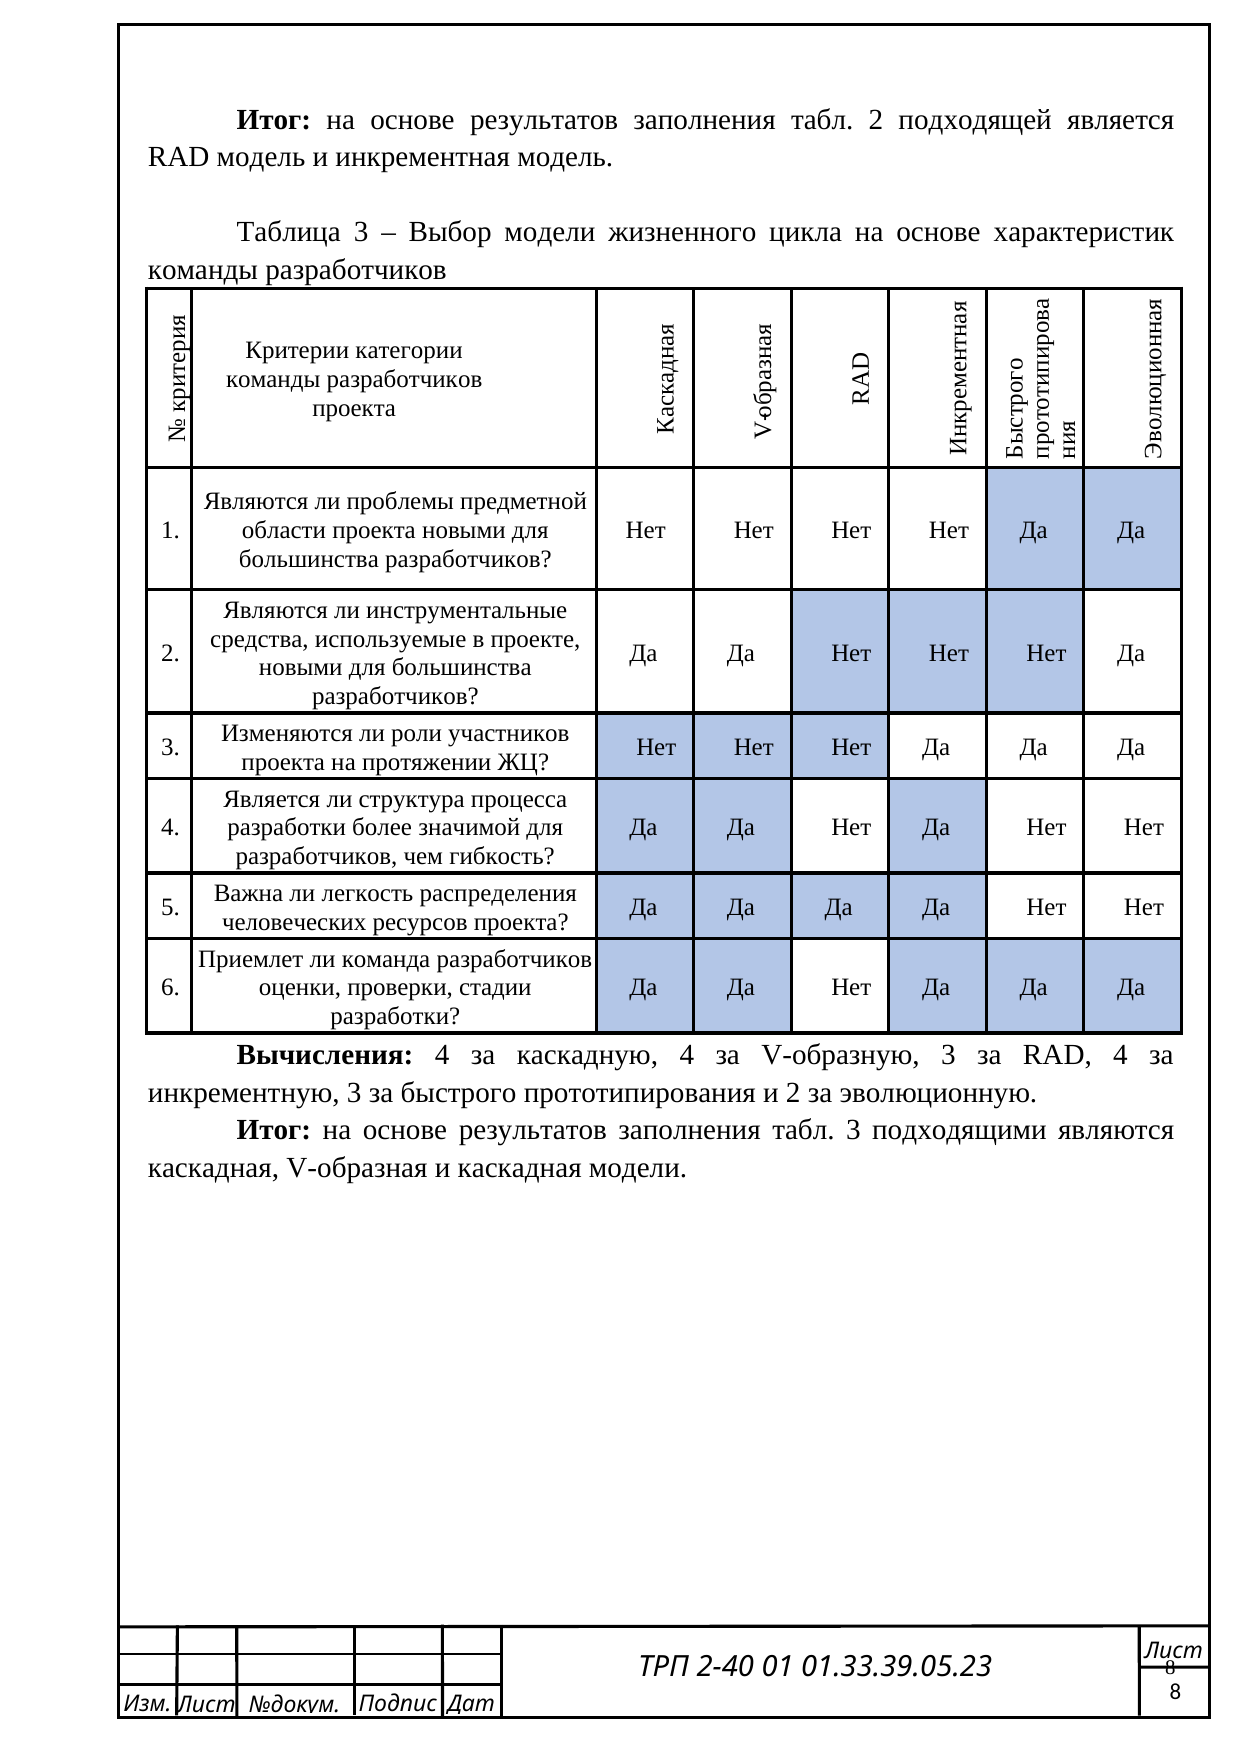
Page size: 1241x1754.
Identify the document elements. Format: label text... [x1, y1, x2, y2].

table_cell Нет [890, 469, 985, 588]
table_cell Нет [1085, 780, 1180, 871]
table_cell Нет [695, 715, 790, 777]
table_cell Приемлет ли команда разработчиков оценки, проверки, стадии разработки? [193, 940, 595, 1031]
table_cell Нет [598, 469, 692, 588]
table_cell Да [1085, 940, 1180, 1031]
list Таблица 3 – Выбор модели жизненного цикла на основе характеристик команды разработчиков [148, 212, 1175, 287]
table_cell Нет [793, 940, 887, 1031]
table_cell Да [695, 780, 790, 871]
table_cell Да [695, 591, 790, 711]
table_cell Являются ли инструментальные средства, используемые в проекте, новыми для большинства разработчиков? [193, 591, 595, 711]
table_header [695, 290, 790, 466]
table_cell 6. [148, 940, 190, 1031]
table_cell Да [793, 875, 887, 937]
table_cell Да [988, 469, 1082, 588]
table_header [1085, 290, 1180, 466]
table_cell Важна ли легкость распределения человеческих ресурсов проекта? [193, 875, 595, 937]
table_cell Да [598, 591, 692, 711]
table_cell Да [598, 875, 692, 937]
table_cell Да [988, 940, 1082, 1031]
table_header [793, 290, 887, 466]
list Итог: на основе результатов заполнения табл. 2 подходящей является RAD модель и инкрементная модель. [148, 99, 1175, 174]
table_cell Да [695, 875, 790, 937]
table_cell Нет [988, 780, 1082, 871]
table_cell Нет [793, 469, 887, 588]
table_cell 4. [148, 780, 190, 871]
table_cell Нет [988, 875, 1082, 937]
list Вычисления: 4 за каскадную, 4 за V-образную, 3 за RAD, 4 за инкрементную, 3 за быстрого прототипирования и 2 за эволюционную. [148, 1035, 1175, 1109]
table_cell Да [598, 940, 692, 1031]
table_header [598, 290, 692, 466]
table_cell Нет [793, 591, 887, 711]
table_cell Нет [598, 715, 692, 777]
table_header [890, 290, 985, 466]
table_cell Нет [1085, 875, 1180, 937]
list Итог: на основе результатов заполнения табл. 3 подходящими являются каскадная, V-образная и каскадная модели. [148, 1109, 1175, 1184]
table_cell 2. [148, 591, 190, 711]
table_cell Да [890, 940, 985, 1031]
table_cell Да [890, 715, 985, 777]
table_cell Да [598, 780, 692, 871]
table_cell 1. [148, 469, 190, 588]
table_cell Да [890, 875, 985, 937]
table_cell Да [988, 715, 1082, 777]
table_cell Да [695, 940, 790, 1031]
table_cell Нет [695, 469, 790, 588]
table_cell Нет [793, 780, 887, 871]
table_header [988, 290, 1082, 466]
table_cell Являются ли проблемы предметной области проекта новыми для большинства разработчиков? [193, 469, 595, 588]
table_header [148, 290, 190, 466]
table_cell Да [1085, 591, 1180, 711]
table_cell Да [1085, 469, 1180, 588]
table_cell Да [1085, 715, 1180, 777]
table_cell Да [890, 780, 985, 871]
table_cell Нет [793, 715, 887, 777]
table_cell 5. [148, 875, 190, 937]
table_header Критерии категории команды разработчиков проекта [193, 290, 595, 466]
table_cell Нет [988, 591, 1082, 711]
table_cell Изменяются ли роли участников проекта на протяжении ЖЦ? [193, 715, 595, 777]
table_cell Является ли структура процесса разработки более значимой для разработчиков, чем гибкость? [193, 780, 595, 871]
table_cell 3. [148, 715, 190, 777]
table_cell Нет [890, 591, 985, 711]
